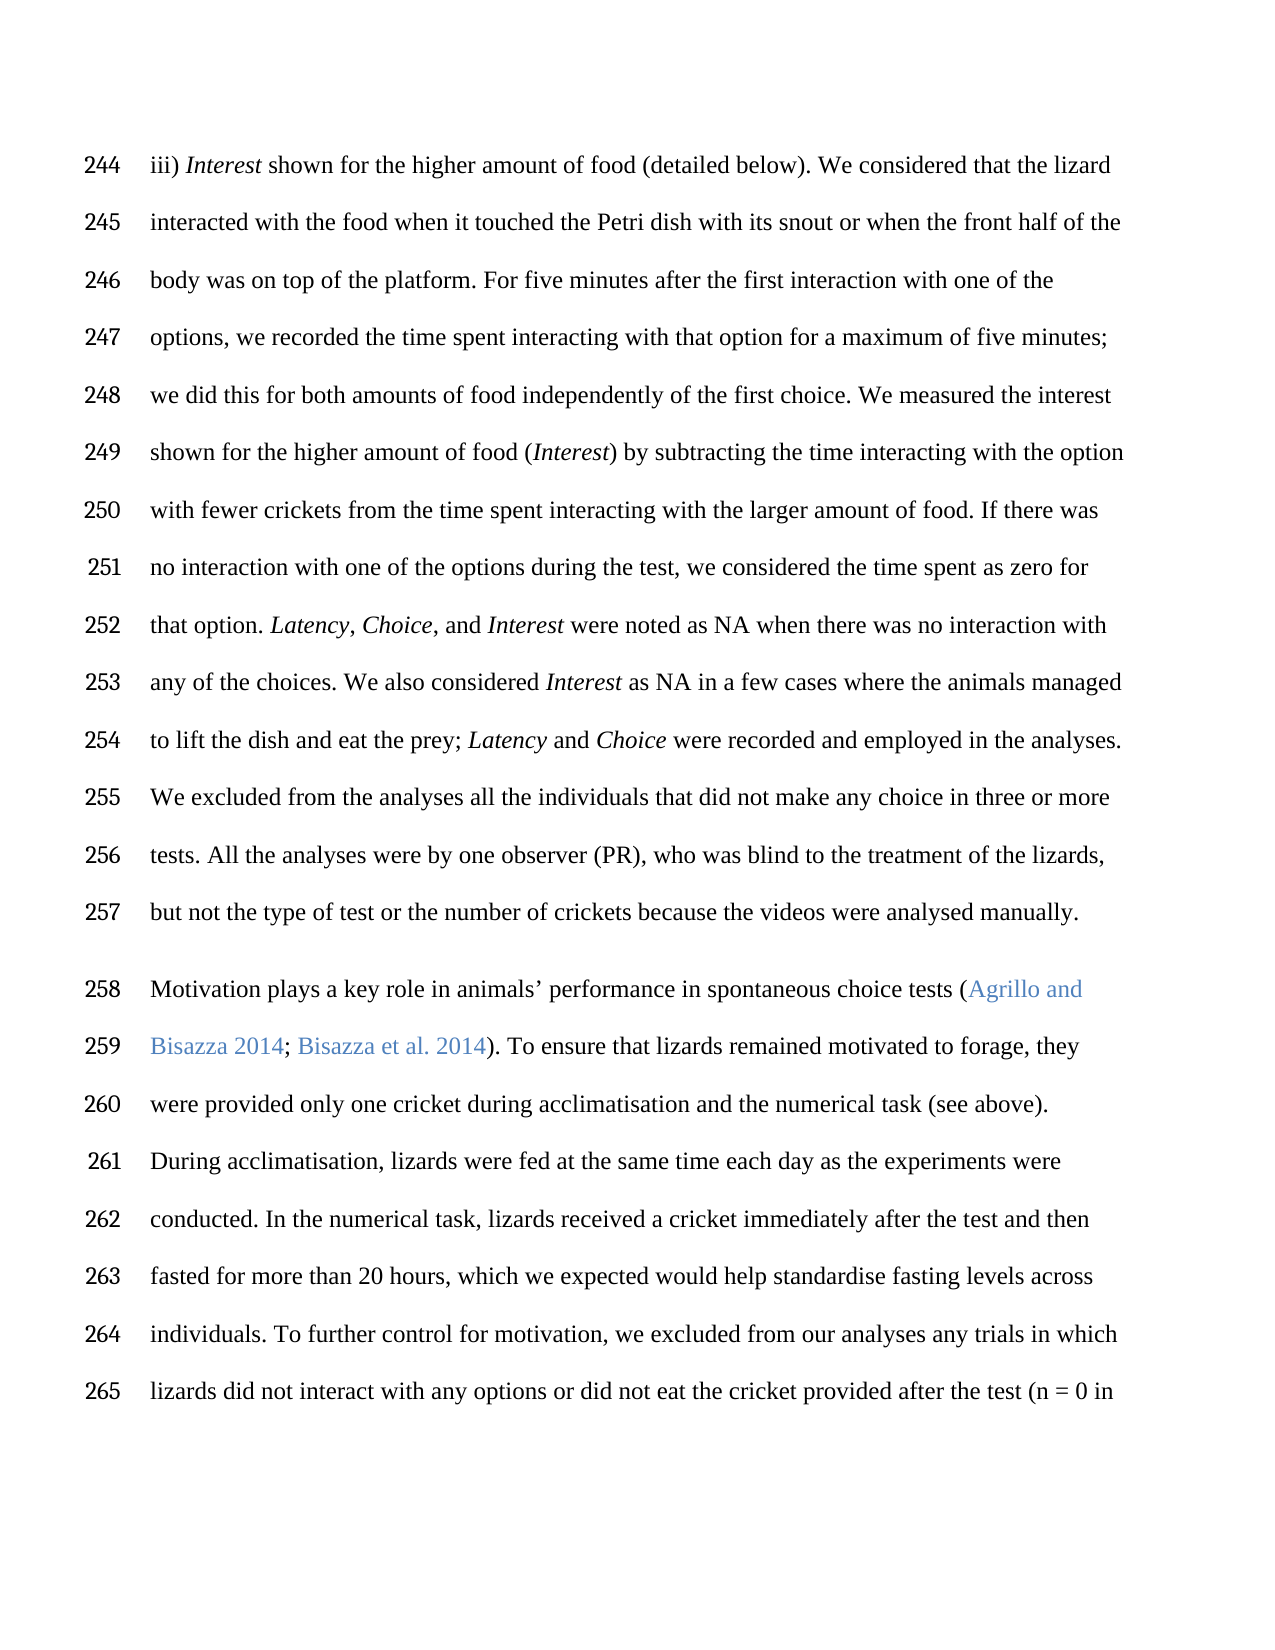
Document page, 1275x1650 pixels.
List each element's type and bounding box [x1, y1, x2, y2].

text [150, 150, 1125, 926]
text [150, 974, 1125, 1405]
